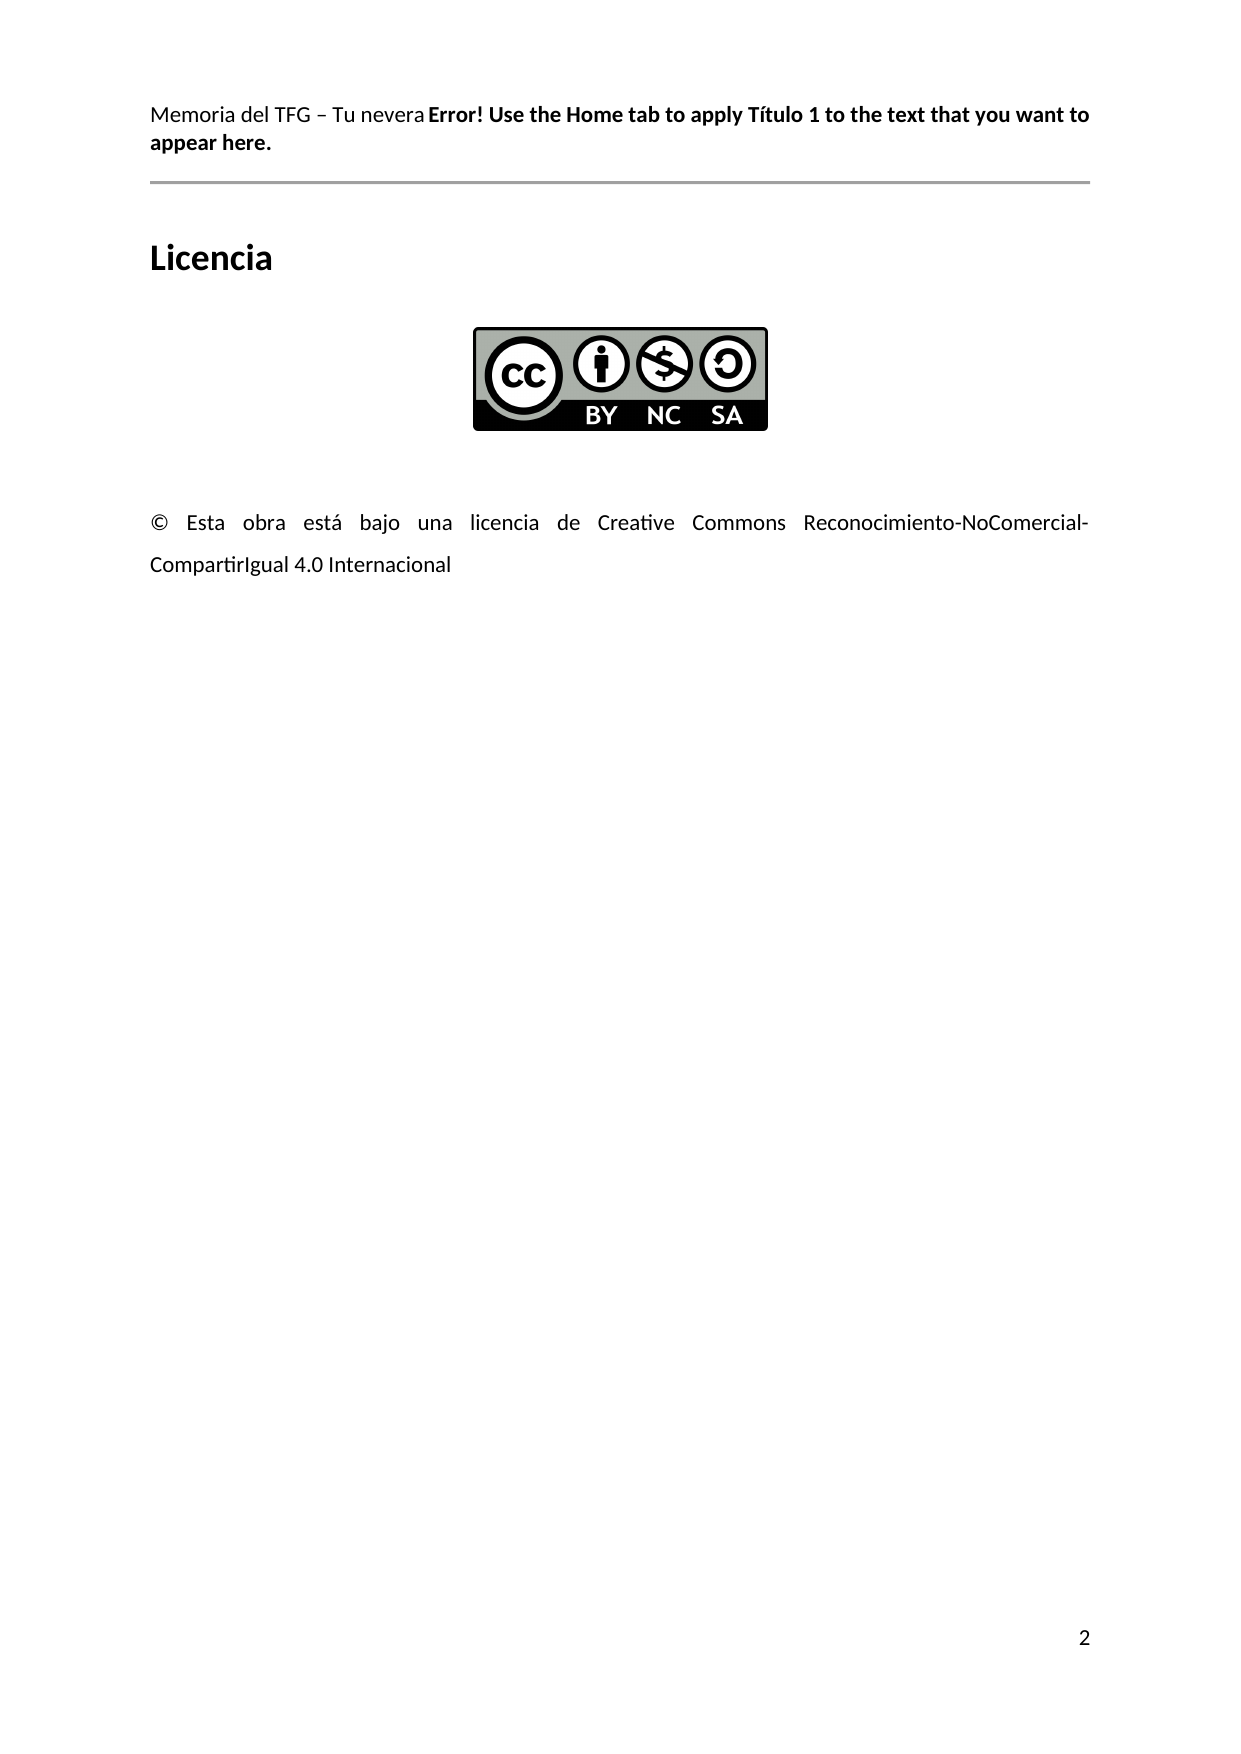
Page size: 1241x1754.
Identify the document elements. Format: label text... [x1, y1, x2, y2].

subtitle Licencia [150, 234, 1090, 280]
picture [473, 327, 768, 431]
text © Esta obra está bajo una licencia de Creative Commons Reconocimiento-NoComercial-CompartirIgual 4.0 Internacional [150, 508, 1090, 582]
